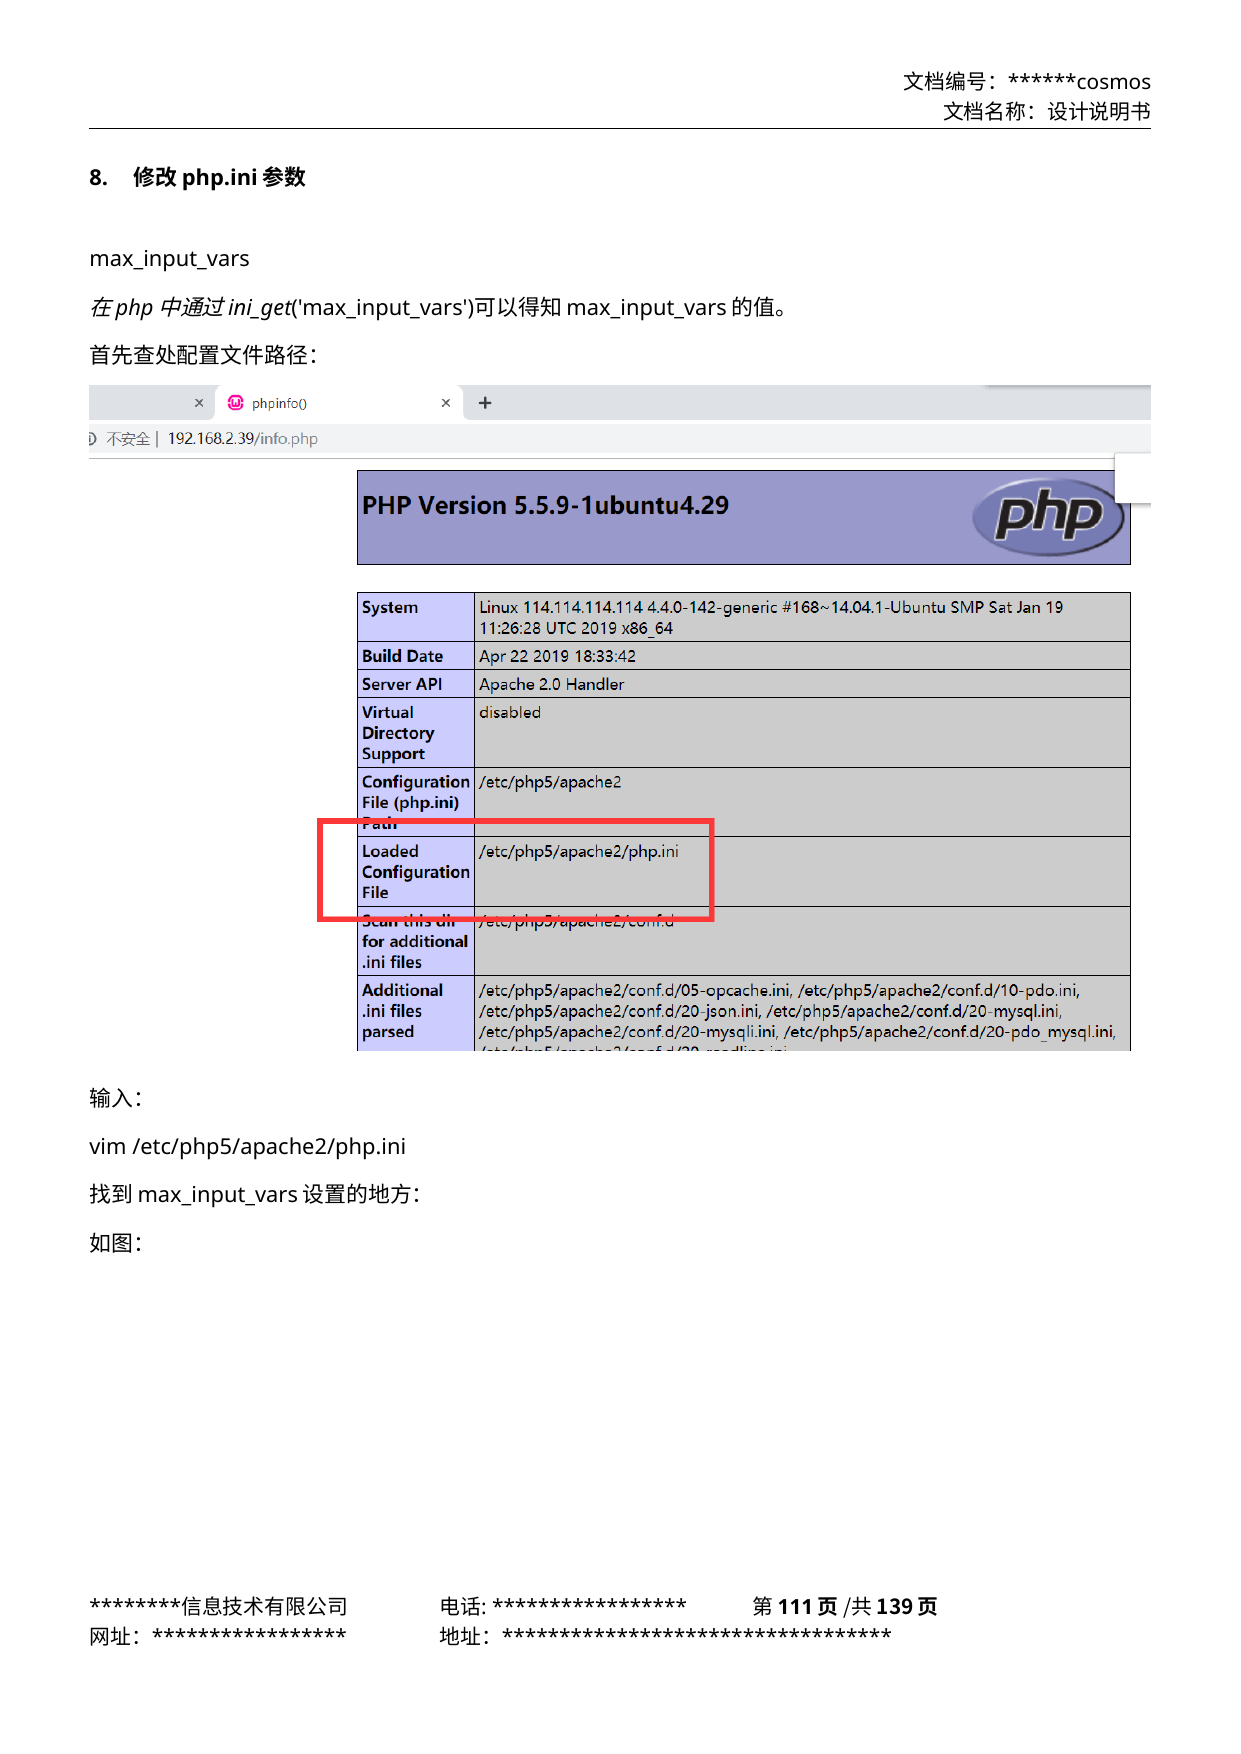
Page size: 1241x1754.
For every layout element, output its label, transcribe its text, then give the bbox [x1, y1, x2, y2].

text vim /etc/php5/apache2/php.ini [89, 1129, 1151, 1162]
text 如图： [89, 1225, 1151, 1258]
text max_input_vars [89, 242, 1151, 274]
picture [89, 385, 1151, 1051]
text 找到max_input_vars设置的地方： [89, 1177, 1151, 1209]
subtitle 修改php.ini参数 [89, 159, 1151, 192]
text 输入： [89, 1081, 1151, 1113]
text 在php中通过ini_get('max_input_vars')可以得知max_input_vars的值。 [89, 289, 1151, 322]
text 首先查处配置文件路径： [89, 338, 1151, 370]
